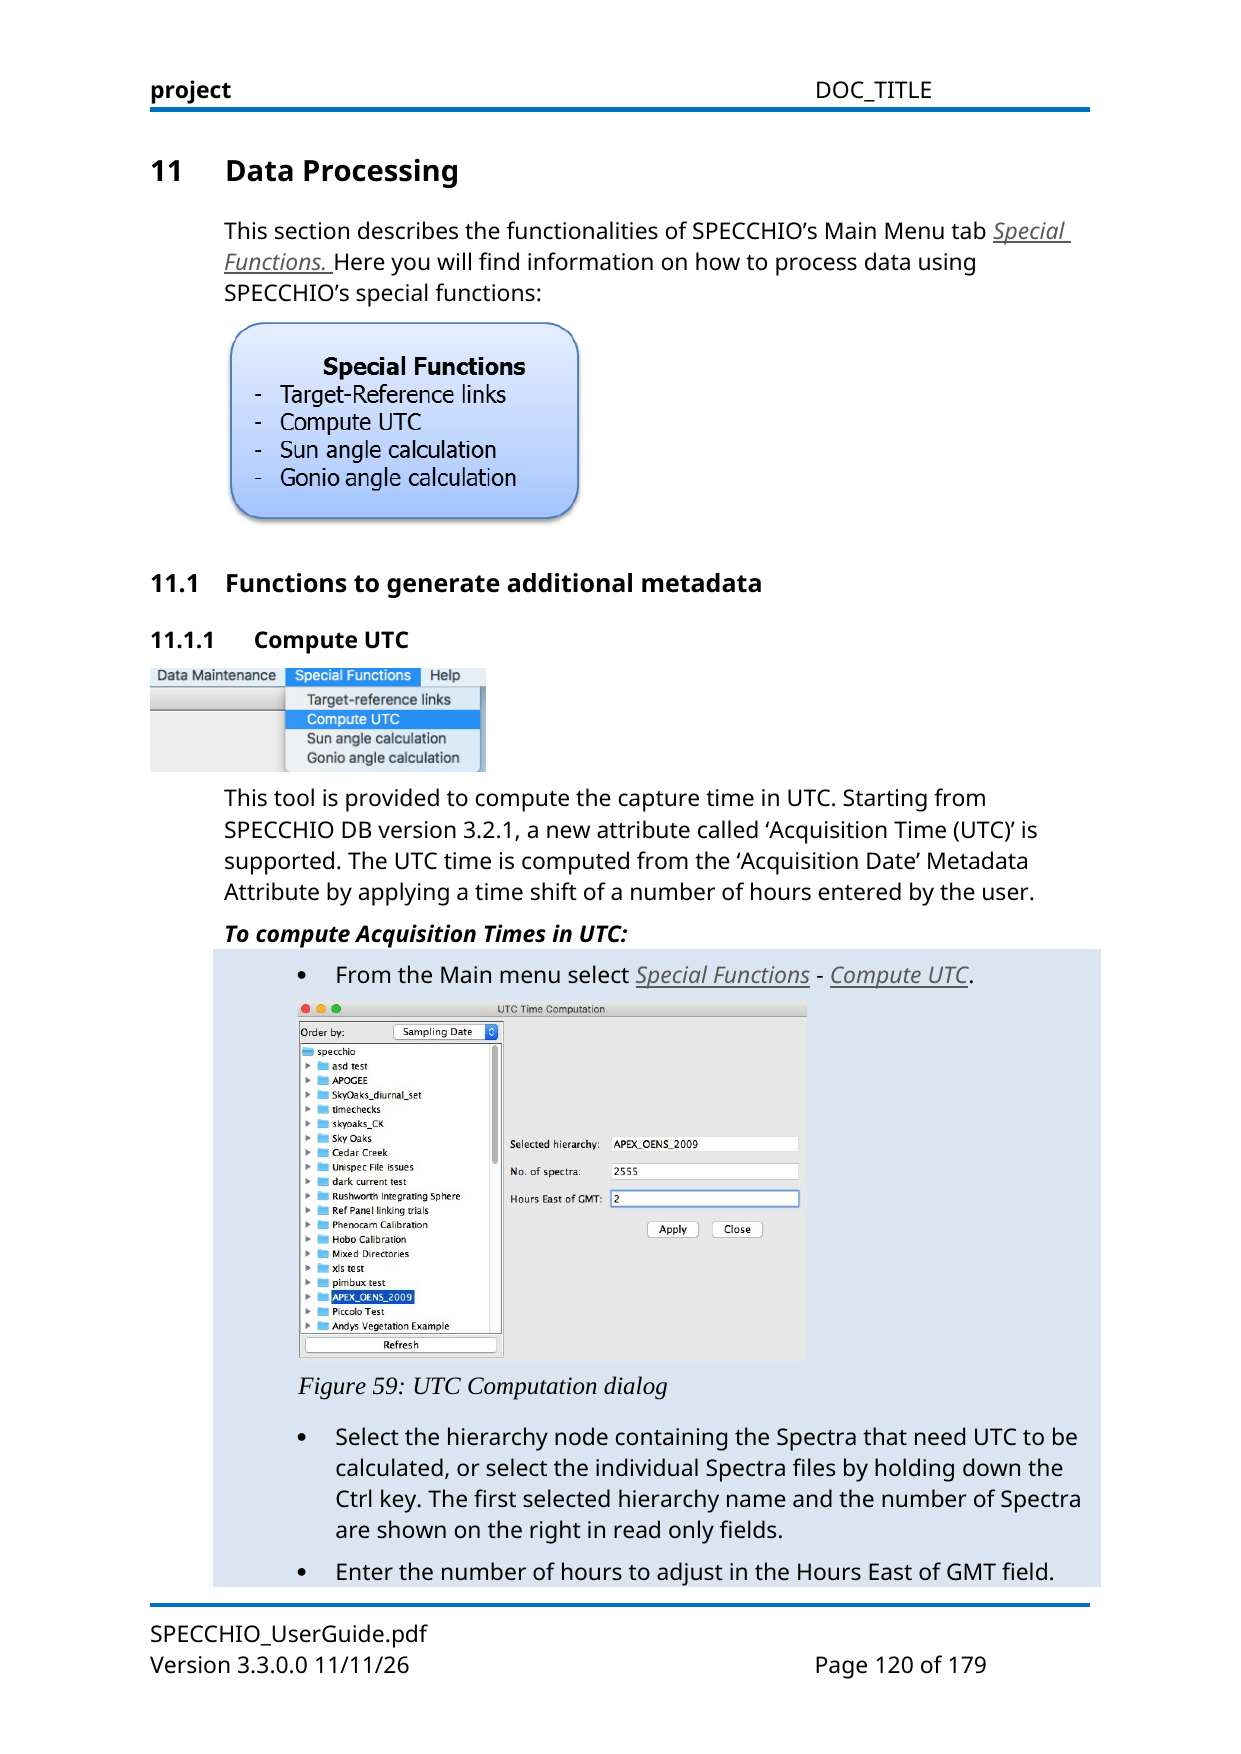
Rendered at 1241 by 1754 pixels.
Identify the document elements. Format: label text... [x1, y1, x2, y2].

subtitle To compute Acquisition Times in UTC: [224, 918, 1090, 949]
picture [223, 318, 585, 528]
text This tool is provided to compute the capture time in UTC. Starting from SPECCHIO DB version 3.2.1, a new attribute called ‘Acquisition Time (UTC)’ is supported. The UTC time is computed from the ‘Acquisition Date’ Metadata Attribute by applying a time shift of a number of hours entered by the user. [224, 782, 1090, 907]
subtitle Compute UTC [150, 624, 1090, 656]
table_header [213, 949, 1101, 1587]
picture [297, 1001, 808, 1361]
picture [150, 668, 486, 772]
subtitle Functions to generate additional metadata [150, 565, 1090, 599]
text This section describes the functionalities of SPECCHIO’s Main Menu tab Special Functions. Here you will find information on how to process data using SPECCHIO’s special functions: [224, 215, 1090, 308]
subtitle Data Processing [150, 150, 1090, 190]
